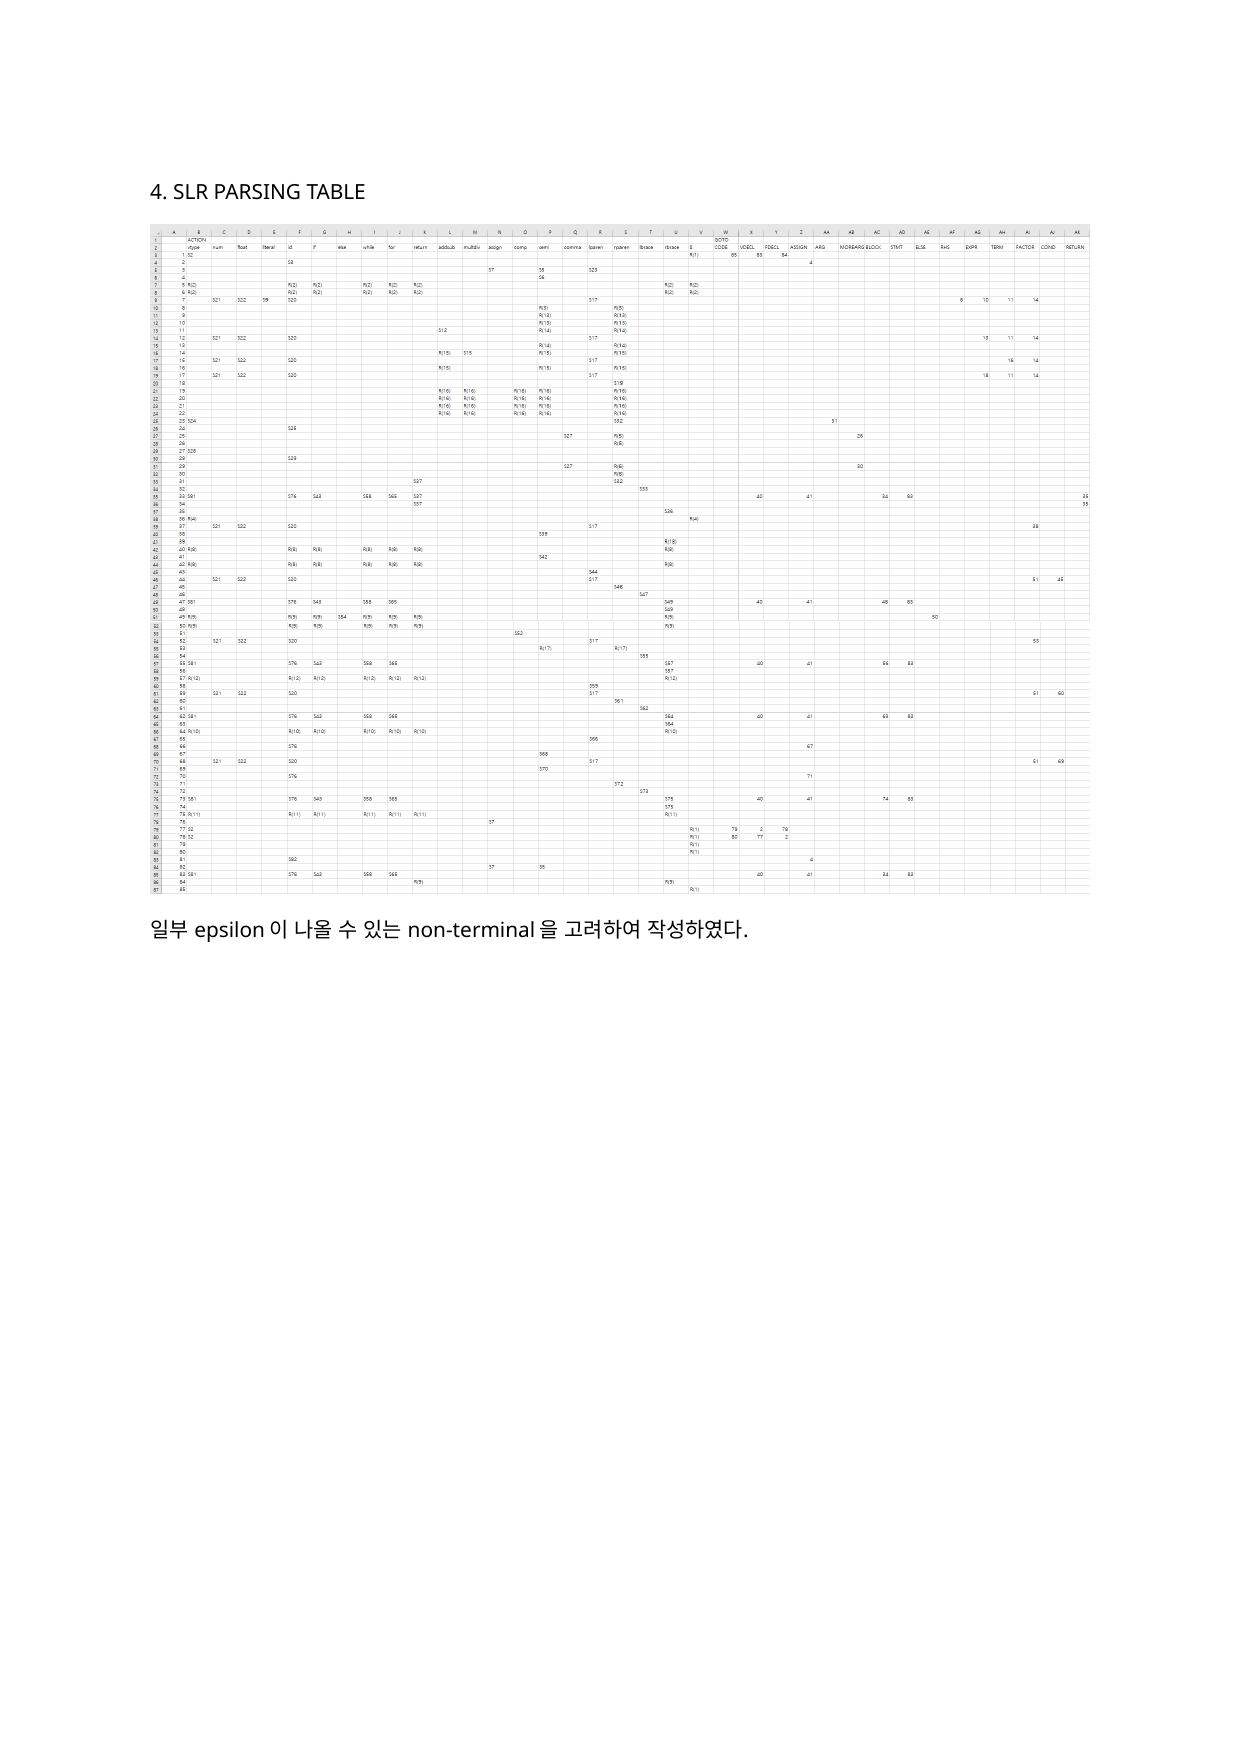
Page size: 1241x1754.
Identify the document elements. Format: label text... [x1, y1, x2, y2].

text 4. SLR PARSING TABLE [150, 177, 1090, 206]
picture [150, 622, 1091, 894]
text 일부 epsilon이 나올 수 있는 non-terminal을 고려하여 작성하였다. [150, 913, 1090, 943]
picture [150, 224, 1091, 621]
